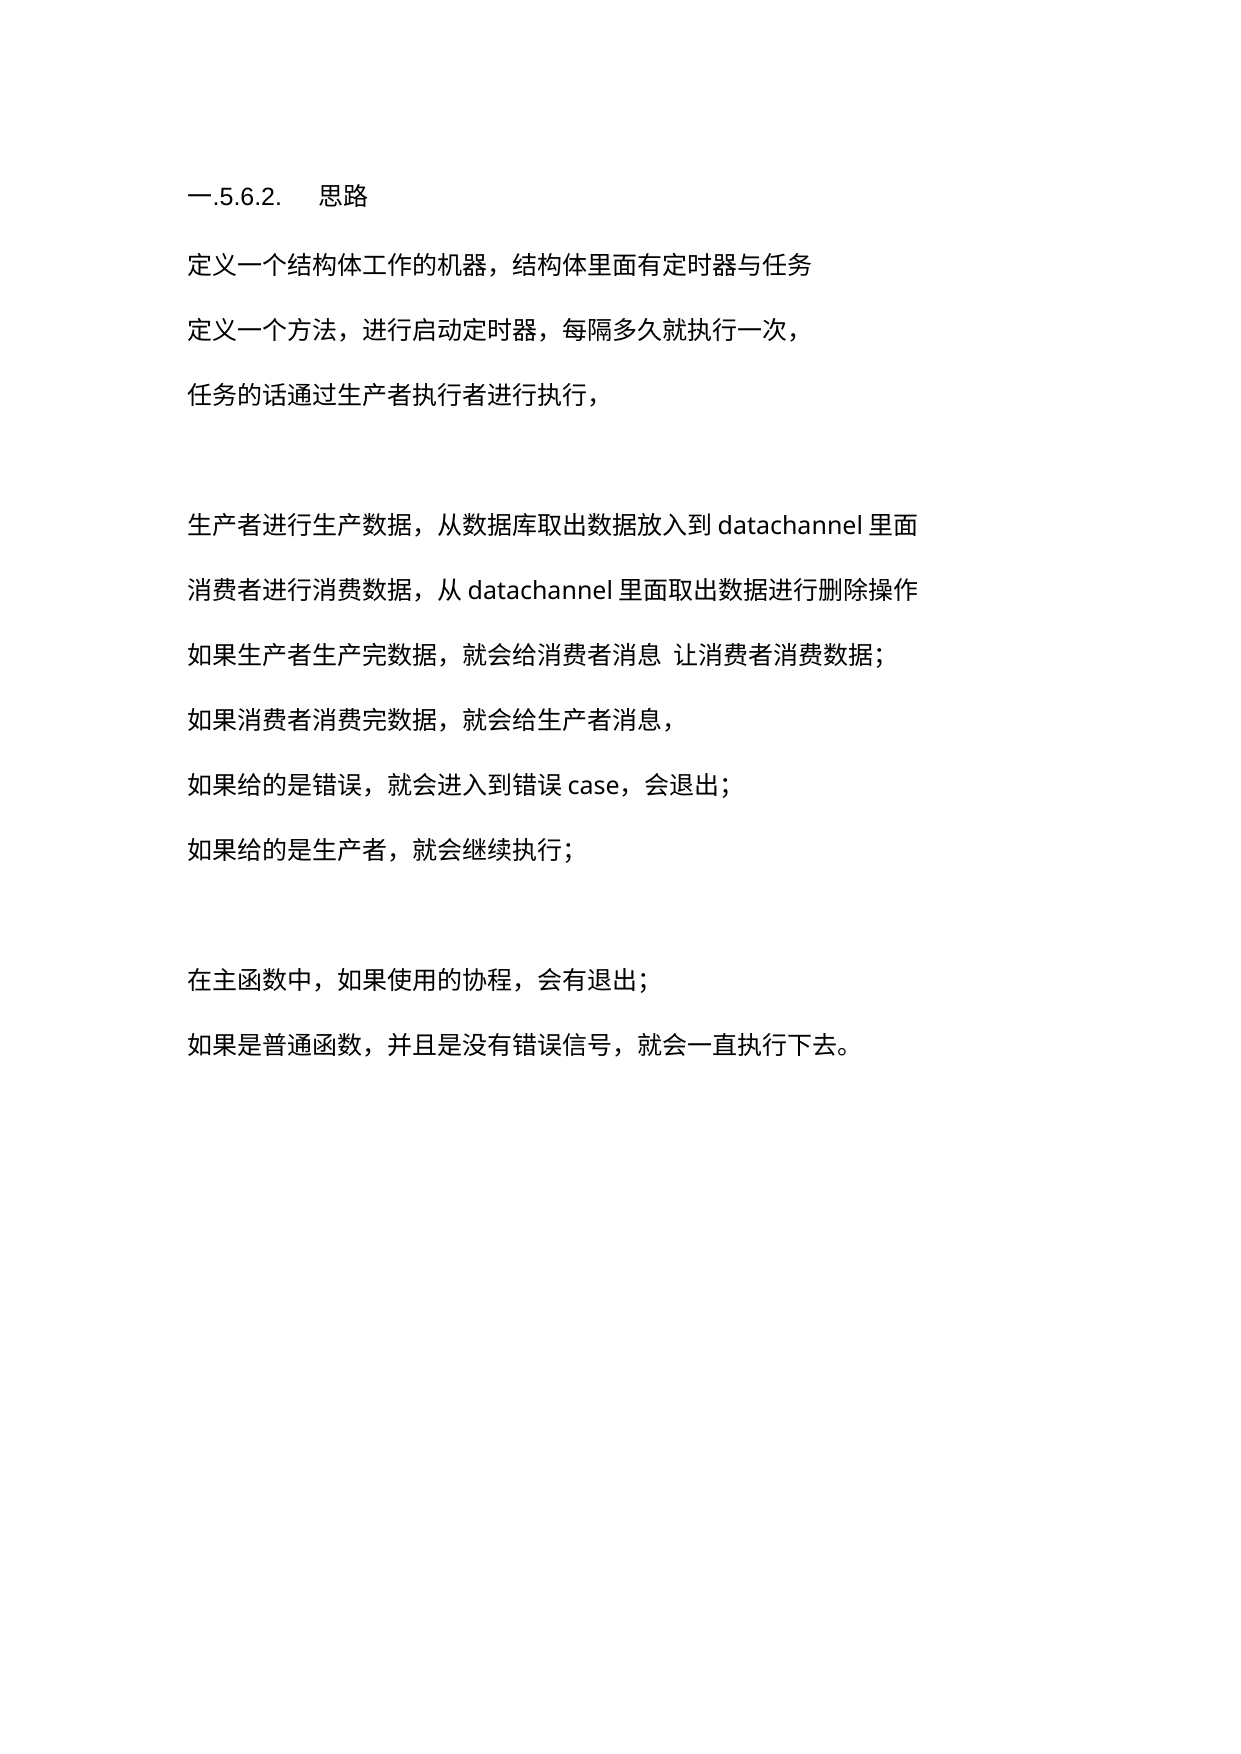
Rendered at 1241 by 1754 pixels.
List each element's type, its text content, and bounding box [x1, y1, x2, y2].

text 消费者进行消费数据，从datachannel里面取出数据进行删除操作 [187, 556, 1053, 621]
text 如果给的是生产者，就会继续执行； [187, 816, 1053, 881]
text 生产者进行生产数据，从数据库取出数据放入到datachannel里面 [187, 491, 1053, 556]
text 定义一个结构体工作的机器，结构体里面有定时器与任务 [187, 231, 1053, 296]
text 如果给的是错误，就会进入到错误case，会退出； [187, 751, 1053, 816]
subtitle 思路 [187, 162, 1053, 227]
text 在主函数中，如果使用的协程，会有退出； [187, 946, 1053, 1011]
text 定义一个方法，进行启动定时器，每隔多久就执行一次， [187, 296, 1053, 361]
text 如果生产者生产完数据，就会给消费者消息 让消费者消费数据； [187, 621, 1053, 686]
text 如果是普通函数，并且是没有错误信号，就会一直执行下去。 [187, 1011, 1053, 1076]
text 任务的话通过生产者执行者进行执行， [187, 361, 1053, 426]
text 如果消费者消费完数据，就会给生产者消息， [187, 686, 1053, 751]
